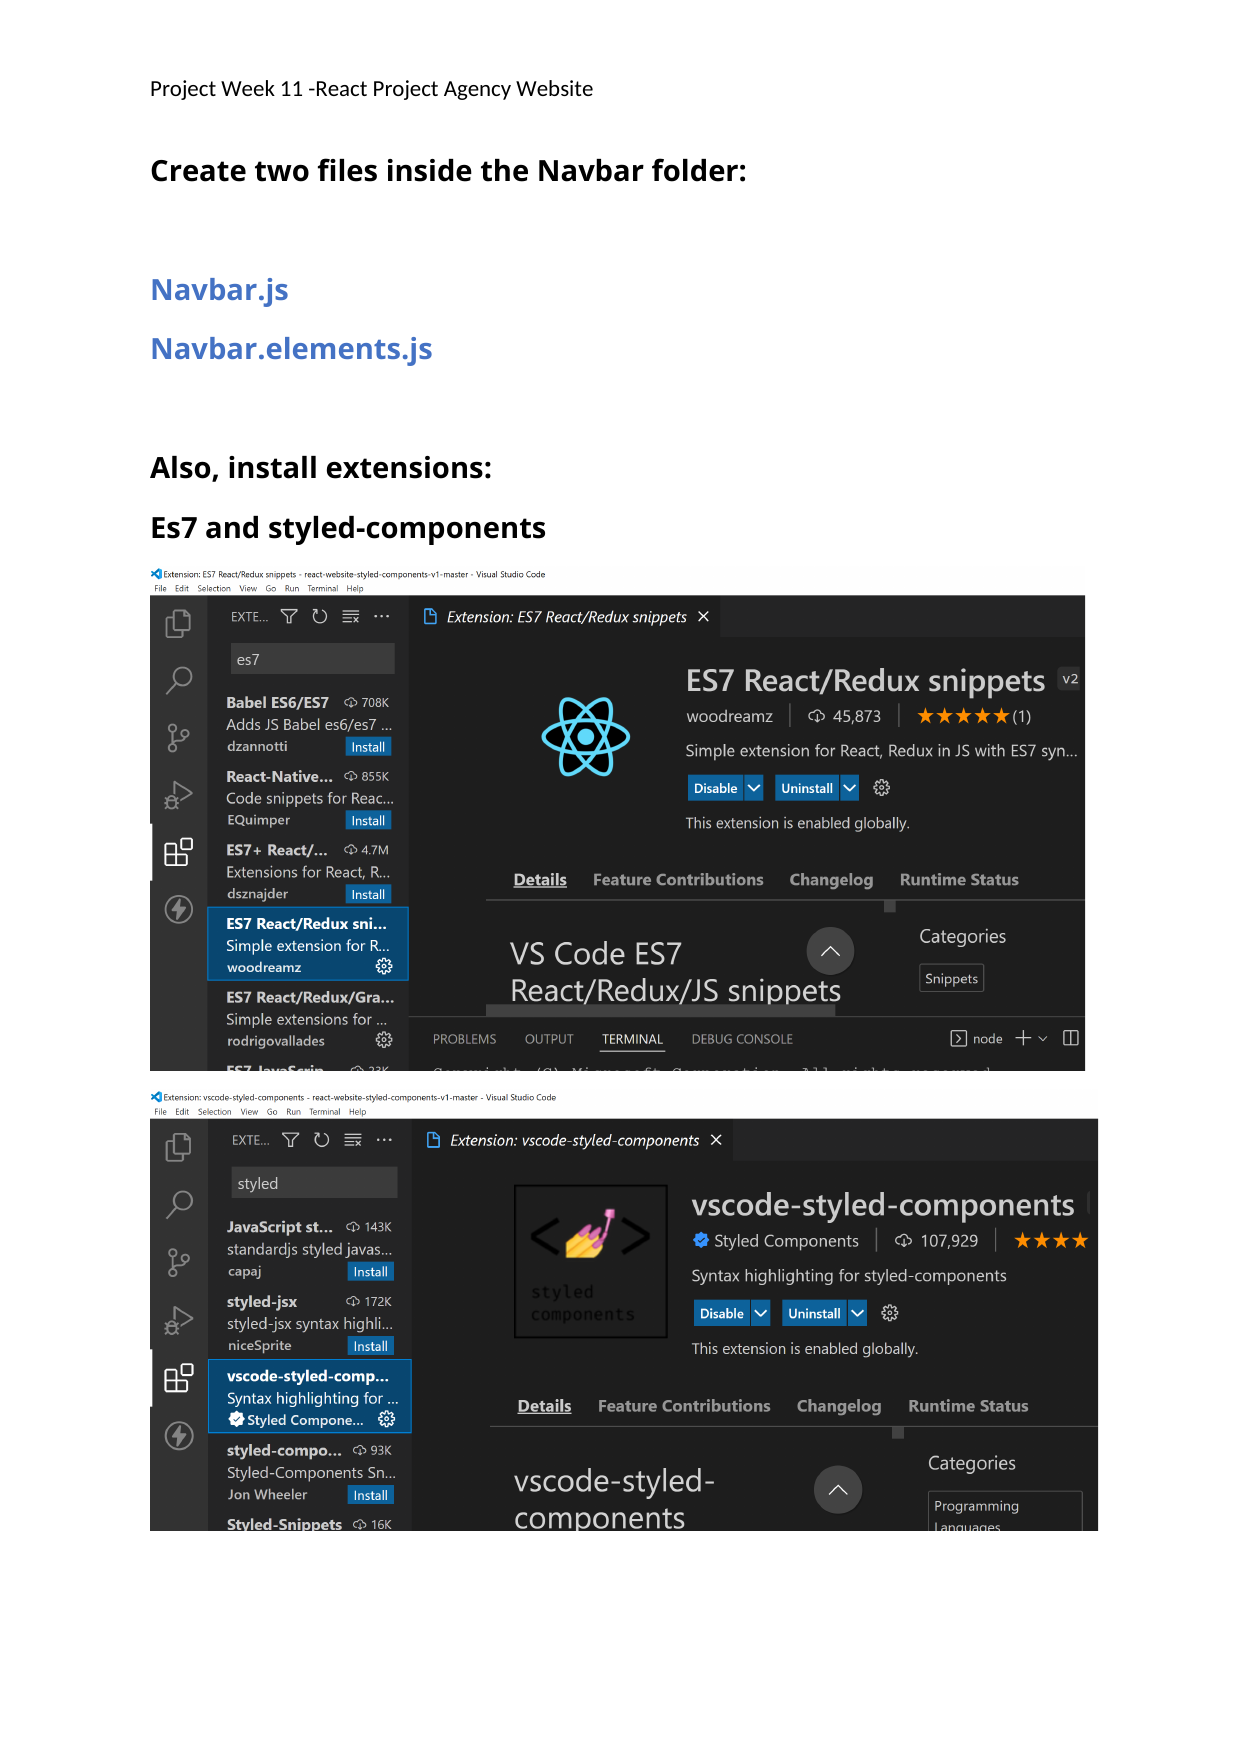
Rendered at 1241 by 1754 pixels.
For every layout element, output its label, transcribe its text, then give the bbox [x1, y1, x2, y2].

text Es7 and styled-components [150, 507, 1090, 547]
picture [150, 566, 1085, 1071]
text Navbar.elements.js [150, 328, 1090, 368]
text Create two files inside the Navbar folder: [150, 150, 1090, 190]
text Also, install extensions: [150, 447, 1090, 487]
text Navbar.js [150, 269, 1090, 309]
picture [150, 1089, 1099, 1531]
